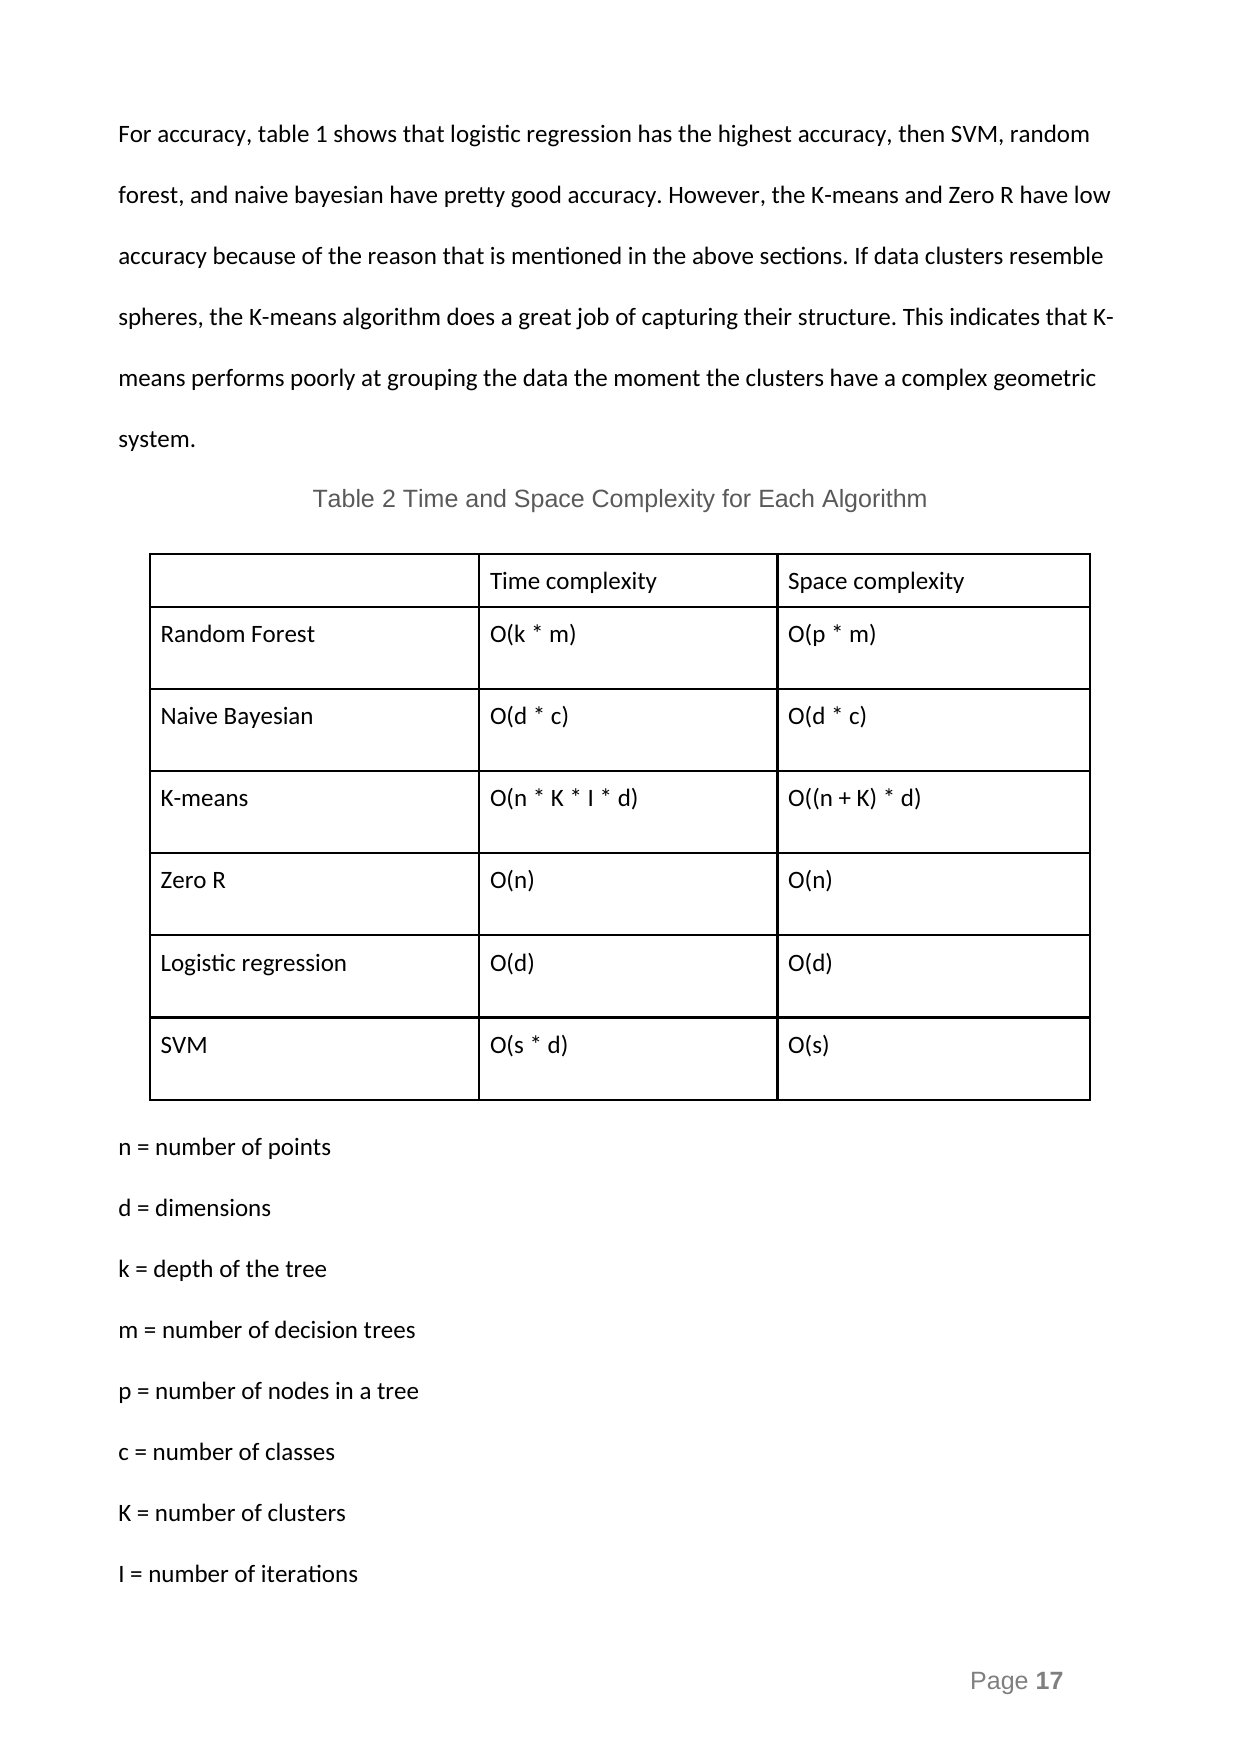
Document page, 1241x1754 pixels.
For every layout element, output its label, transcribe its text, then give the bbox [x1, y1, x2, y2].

table_header Time complexity [480, 555, 776, 606]
table_cell O(s) [779, 1019, 1089, 1098]
text p = number of nodes in a tree [118, 1375, 1122, 1406]
table_cell O(d * c) [480, 690, 776, 770]
table_cell O(k * m) [480, 608, 776, 688]
table_cell O(d) [480, 936, 776, 1016]
text c = number of classes [118, 1436, 1122, 1467]
table_cell O(n) [779, 854, 1089, 934]
text K = number of clusters [118, 1497, 1122, 1528]
text k = depth of the tree [118, 1253, 1122, 1284]
table_cell O(d * c) [779, 690, 1089, 770]
text d = dimensions [118, 1192, 1122, 1223]
table_cell Zero R [151, 854, 478, 934]
table_cell O(s * d) [480, 1019, 776, 1098]
table_header Space complexity [779, 555, 1089, 606]
table_cell K-means [151, 772, 478, 852]
table_header [151, 555, 478, 606]
text n = number of points [118, 1131, 1122, 1162]
text I = number of iterations [118, 1558, 1122, 1589]
table_cell O(p * m) [779, 608, 1089, 688]
table_cell Random Forest [151, 608, 478, 688]
table_cell Logistic regression [151, 936, 478, 1016]
table_cell Naive Bayesian [151, 690, 478, 770]
table_cell O((n + K) * d) [779, 772, 1089, 852]
text m = number of decision trees [118, 1314, 1122, 1345]
table_cell O(n) [480, 854, 776, 934]
table_cell SVM [151, 1019, 478, 1098]
table_cell O(n * K * I * d) [480, 772, 776, 852]
table_cell O(d) [779, 936, 1089, 1016]
text For accuracy, table 1 shows that logistic regression has the highest accuracy, then SVM, random forest, and naive bayesian have pretty good accuracy. However, the K-means and Zero R have low accuracy because of the reason that is mentioned in the above sections. If data clusters resemble spheres, the K-means algorithm does a great job of capturing their structure. This indicates that K-means performs poorly at grouping the data the moment the clusters have a complex geometric system. [118, 118, 1122, 454]
